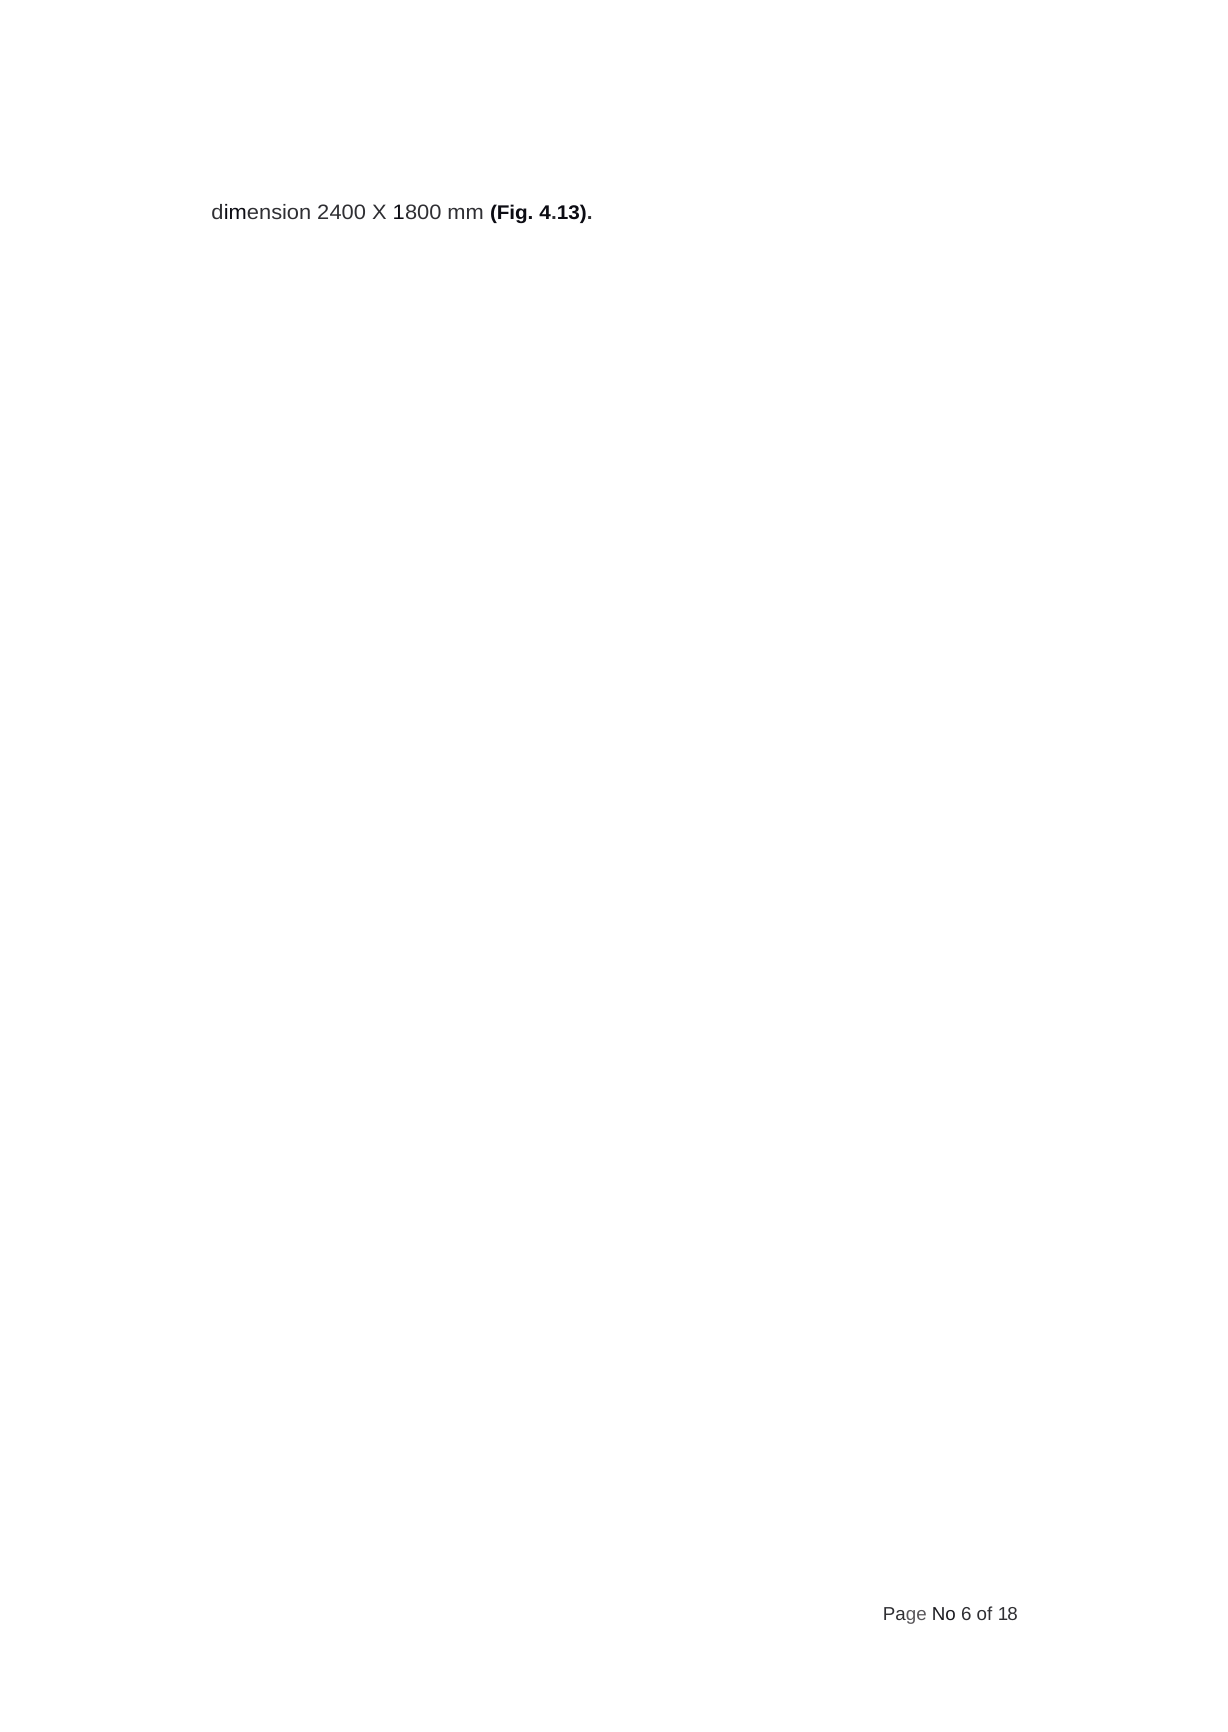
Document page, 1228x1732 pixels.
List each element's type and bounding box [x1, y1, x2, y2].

text [211, 200, 1020, 224]
